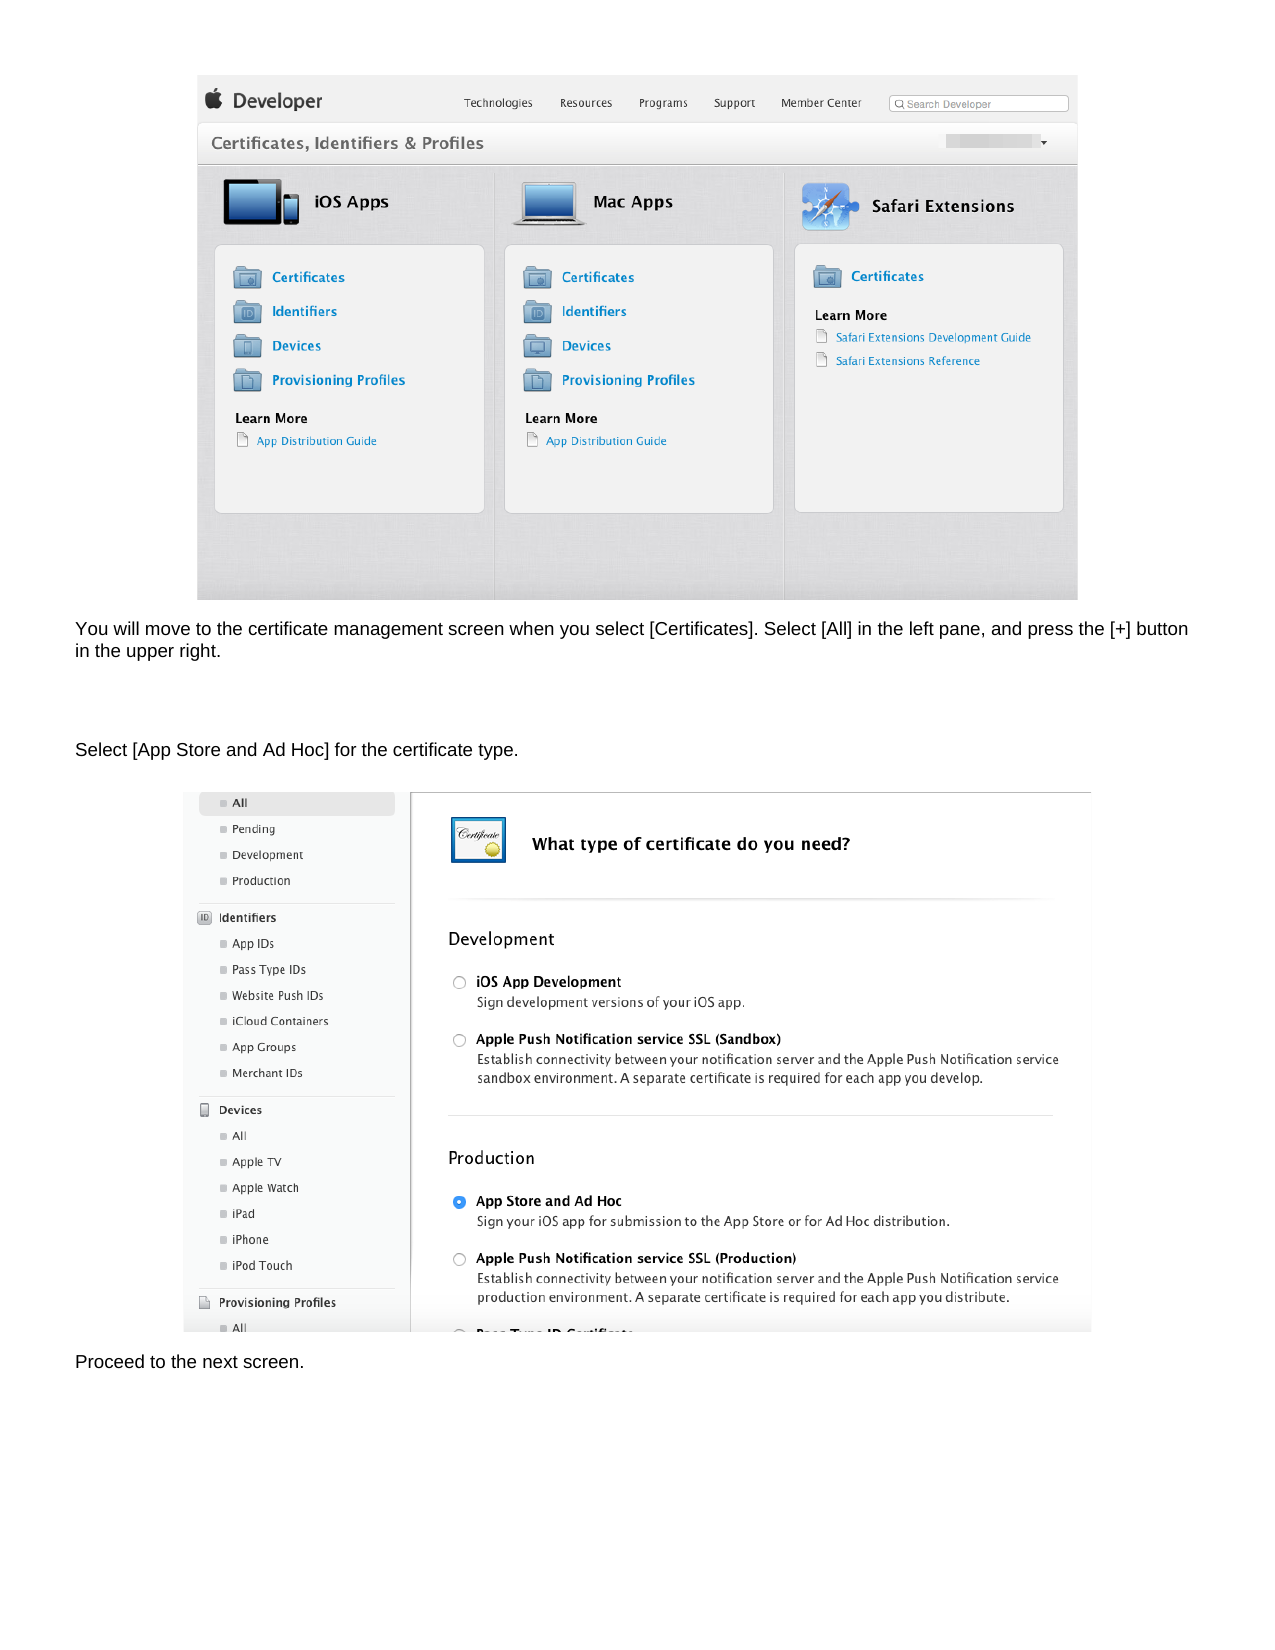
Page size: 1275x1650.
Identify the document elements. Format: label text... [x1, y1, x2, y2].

text Proceed to the next screen. [75, 1351, 1200, 1372]
picture [197, 75, 1078, 600]
picture [183, 792, 1092, 1332]
text Select [App Store and Ad Hoc] for the certificate type. [75, 739, 1200, 761]
text You will move to the certificate management screen when you select [Certificates]. Select [All] in the left pane, and press the [+] button in the upper right. [75, 618, 1200, 661]
